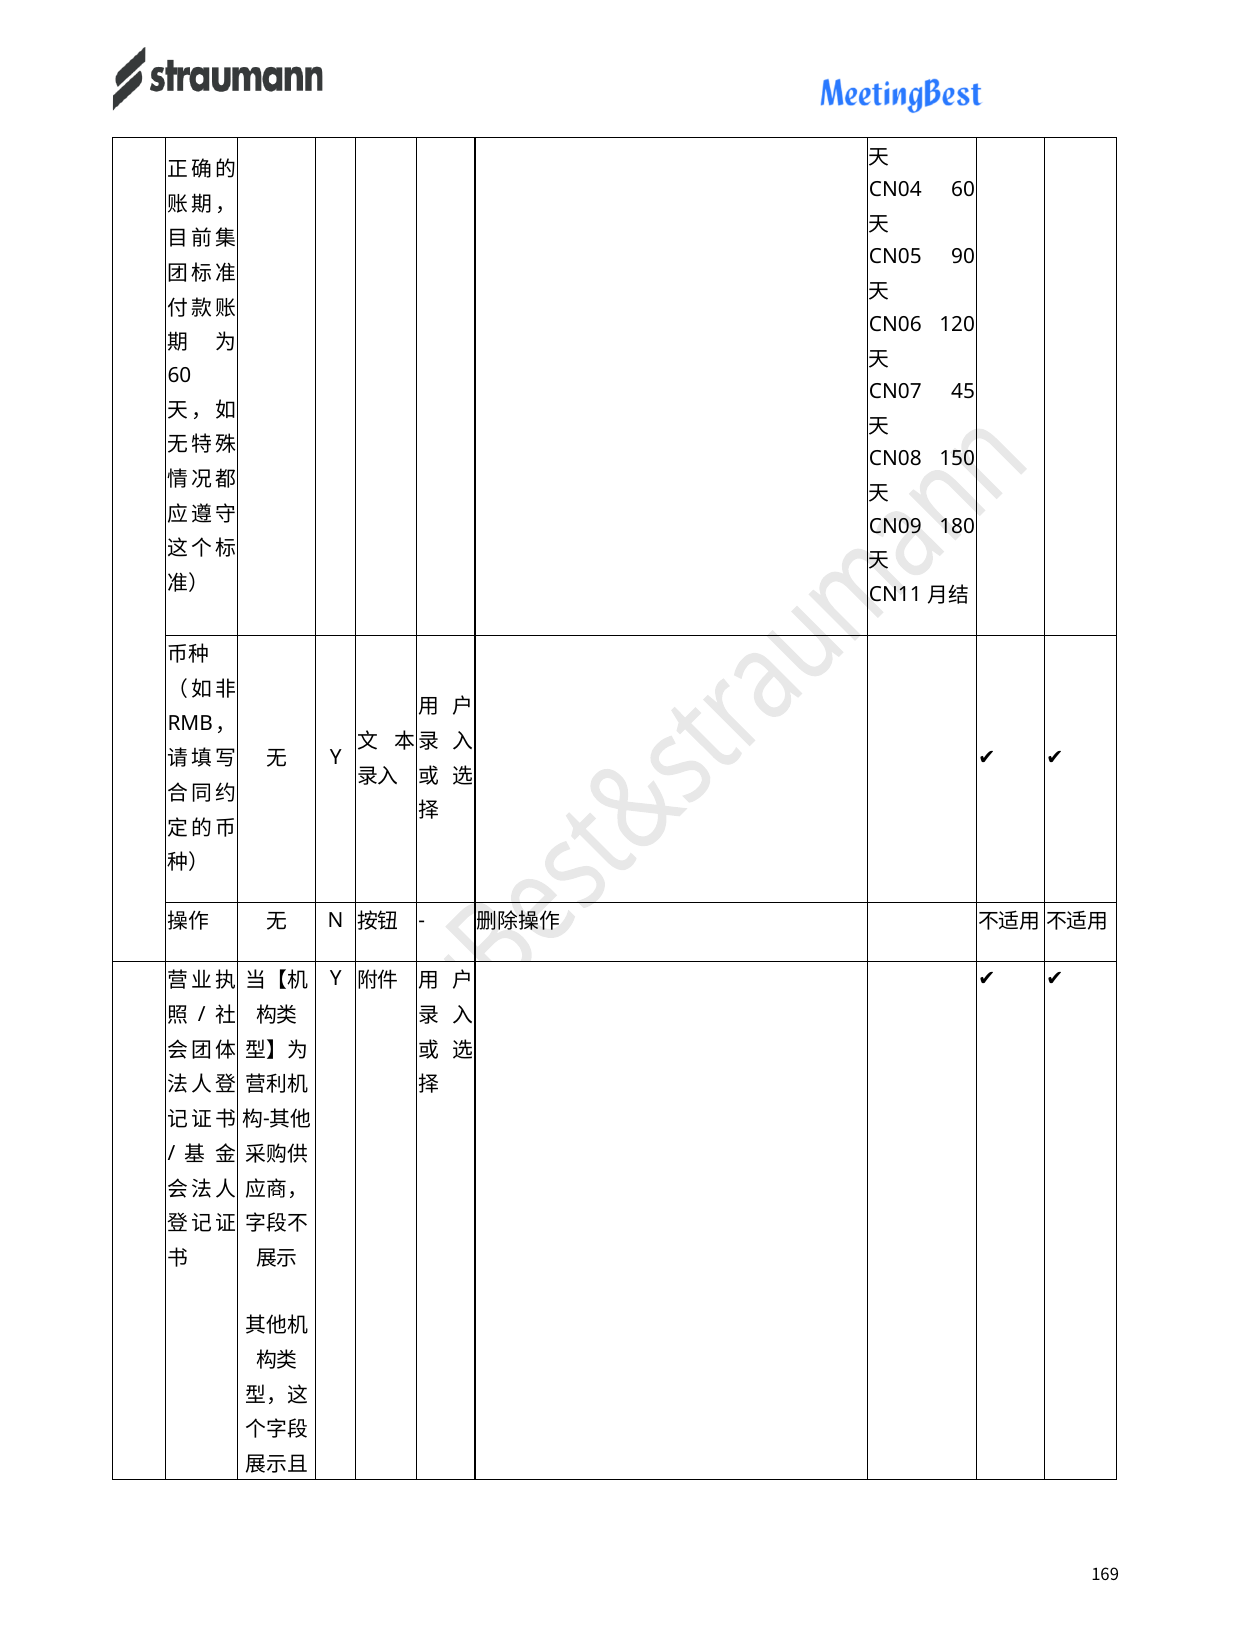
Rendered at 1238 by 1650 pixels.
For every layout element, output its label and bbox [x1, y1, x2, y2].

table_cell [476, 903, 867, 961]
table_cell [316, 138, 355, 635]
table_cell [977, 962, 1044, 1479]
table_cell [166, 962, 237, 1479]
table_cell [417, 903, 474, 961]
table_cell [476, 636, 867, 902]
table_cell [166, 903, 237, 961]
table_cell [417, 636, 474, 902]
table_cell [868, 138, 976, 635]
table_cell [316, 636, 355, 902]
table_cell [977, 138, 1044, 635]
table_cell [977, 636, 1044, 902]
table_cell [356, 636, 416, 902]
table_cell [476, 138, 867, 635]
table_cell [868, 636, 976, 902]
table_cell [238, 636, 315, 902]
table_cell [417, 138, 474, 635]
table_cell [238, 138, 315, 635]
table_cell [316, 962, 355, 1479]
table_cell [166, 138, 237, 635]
picture [812, 70, 989, 114]
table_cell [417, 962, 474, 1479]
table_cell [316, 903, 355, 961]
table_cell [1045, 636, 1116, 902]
picture [112, 45, 323, 114]
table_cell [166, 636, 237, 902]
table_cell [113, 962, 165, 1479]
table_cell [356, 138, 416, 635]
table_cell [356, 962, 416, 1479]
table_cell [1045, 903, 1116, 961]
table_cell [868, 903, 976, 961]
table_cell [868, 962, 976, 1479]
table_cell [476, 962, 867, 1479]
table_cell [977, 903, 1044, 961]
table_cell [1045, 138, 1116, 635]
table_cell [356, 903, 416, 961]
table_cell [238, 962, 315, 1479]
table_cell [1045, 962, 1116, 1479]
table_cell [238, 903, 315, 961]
